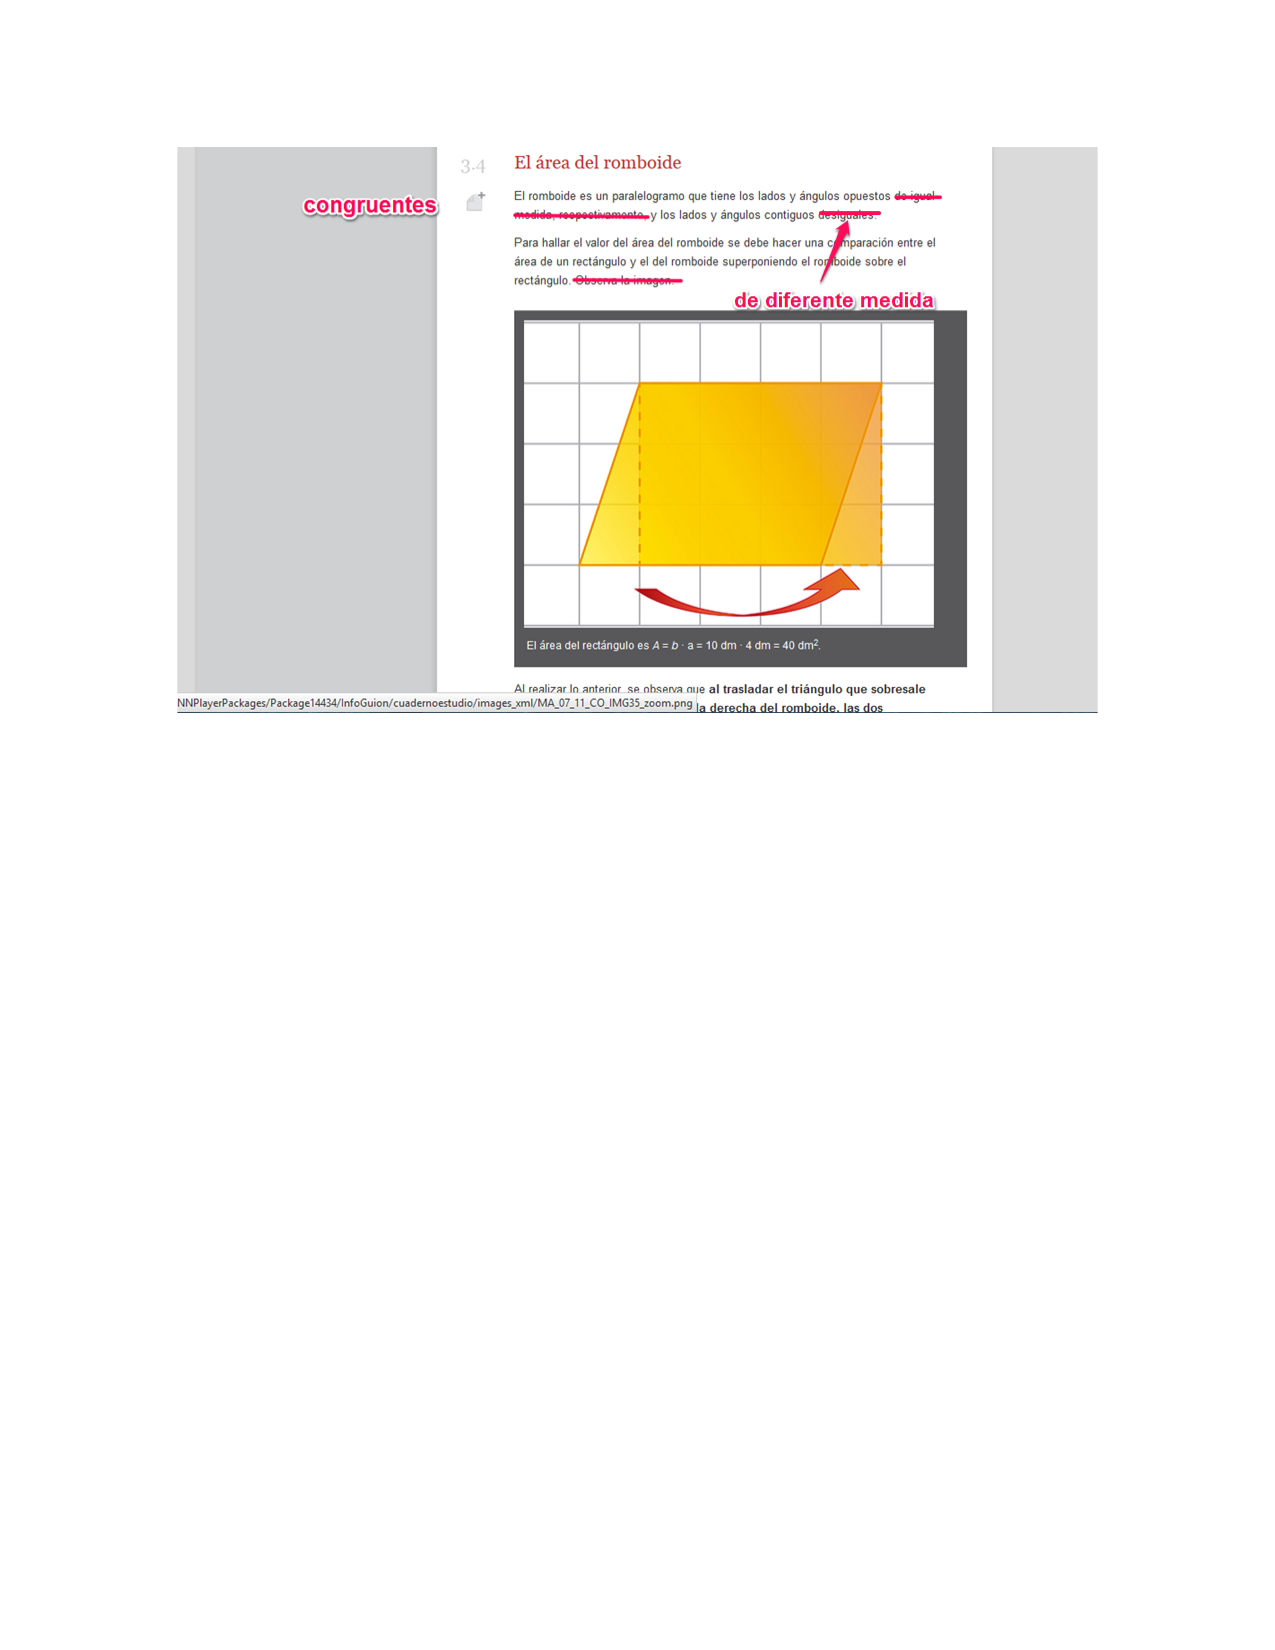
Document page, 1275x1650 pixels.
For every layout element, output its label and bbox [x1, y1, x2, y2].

picture [177, 147, 1098, 713]
